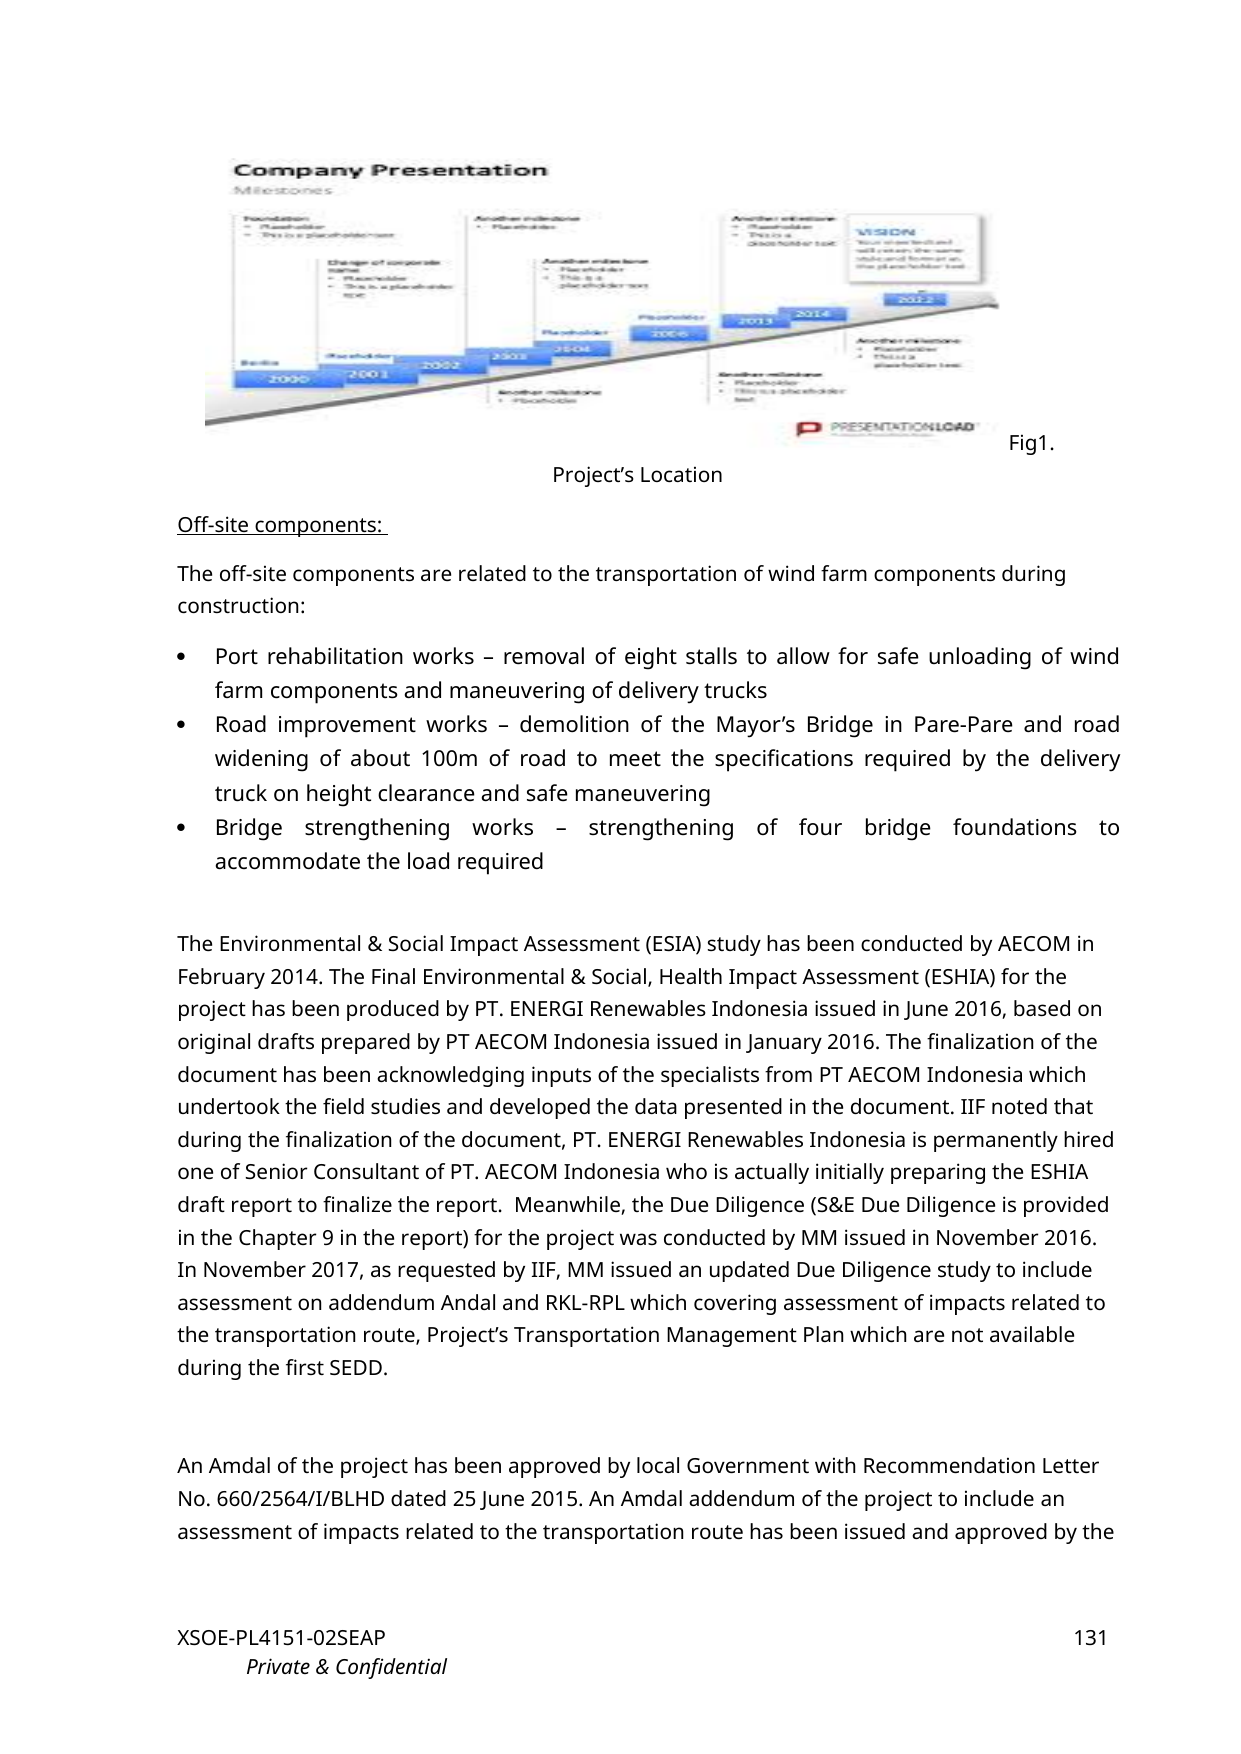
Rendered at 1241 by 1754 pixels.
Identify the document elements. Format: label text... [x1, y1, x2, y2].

list Bridge strengthening works – strengthening of four bridge foundations to accommodate the load required [177, 812, 1122, 876]
list Port rehabilitation works – removal of eight stalls to allow for safe unloading of wind farm components and maneuvering of delivery trucks [177, 641, 1122, 705]
text The Environmental & Social Impact Assessment (ESIA) study has been conducted by AECOM in February 2014. The Final Environmental & Social, Health Impact Assessment (ESHIA) for the project has been produced by PT. ENERGI Renewables Indonesia issued in June 2016, based on original drafts prepared by PT AECOM Indonesia issued in January 2016. The finalization of the document has been acknowledging inputs of the specialists from PT AECOM Indonesia which undertook the field studies and developed the data presented in the document. IIF noted that during the finalization of the document, PT. ENERGI Renewables Indonesia is permanently hired one of Senior Consultant of PT. AECOM Indonesia who is actually initially preparing the ESHIA draft report to finalize the report. Meanwhile, the Due Diligence (S&E Due Diligence is provided in the Chapter 9 in the report) for the project was conducted by MM issued in November 2016. In November 2017, as requested by IIF, MM issued an updated Due Diligence study to include assessment on addendum Andal and RKL-RPL which covering assessment of impacts related to the transportation route, Project’s Transportation Management Plan which are not available during the first SEDD. [177, 929, 1122, 1382]
text The off-site components are related to the transportation of wind farm components during construction: [177, 559, 1122, 620]
picture [205, 147, 1009, 451]
text Off-site components: [177, 510, 1122, 538]
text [177, 1452, 1122, 1545]
list Road improvement works – demolition of the Mayor’s Bridge in Pare-Pare and road widening of about 100m of road to meet the specifications required by the delivery truck on height clearance and safe maneuvering [177, 709, 1122, 807]
